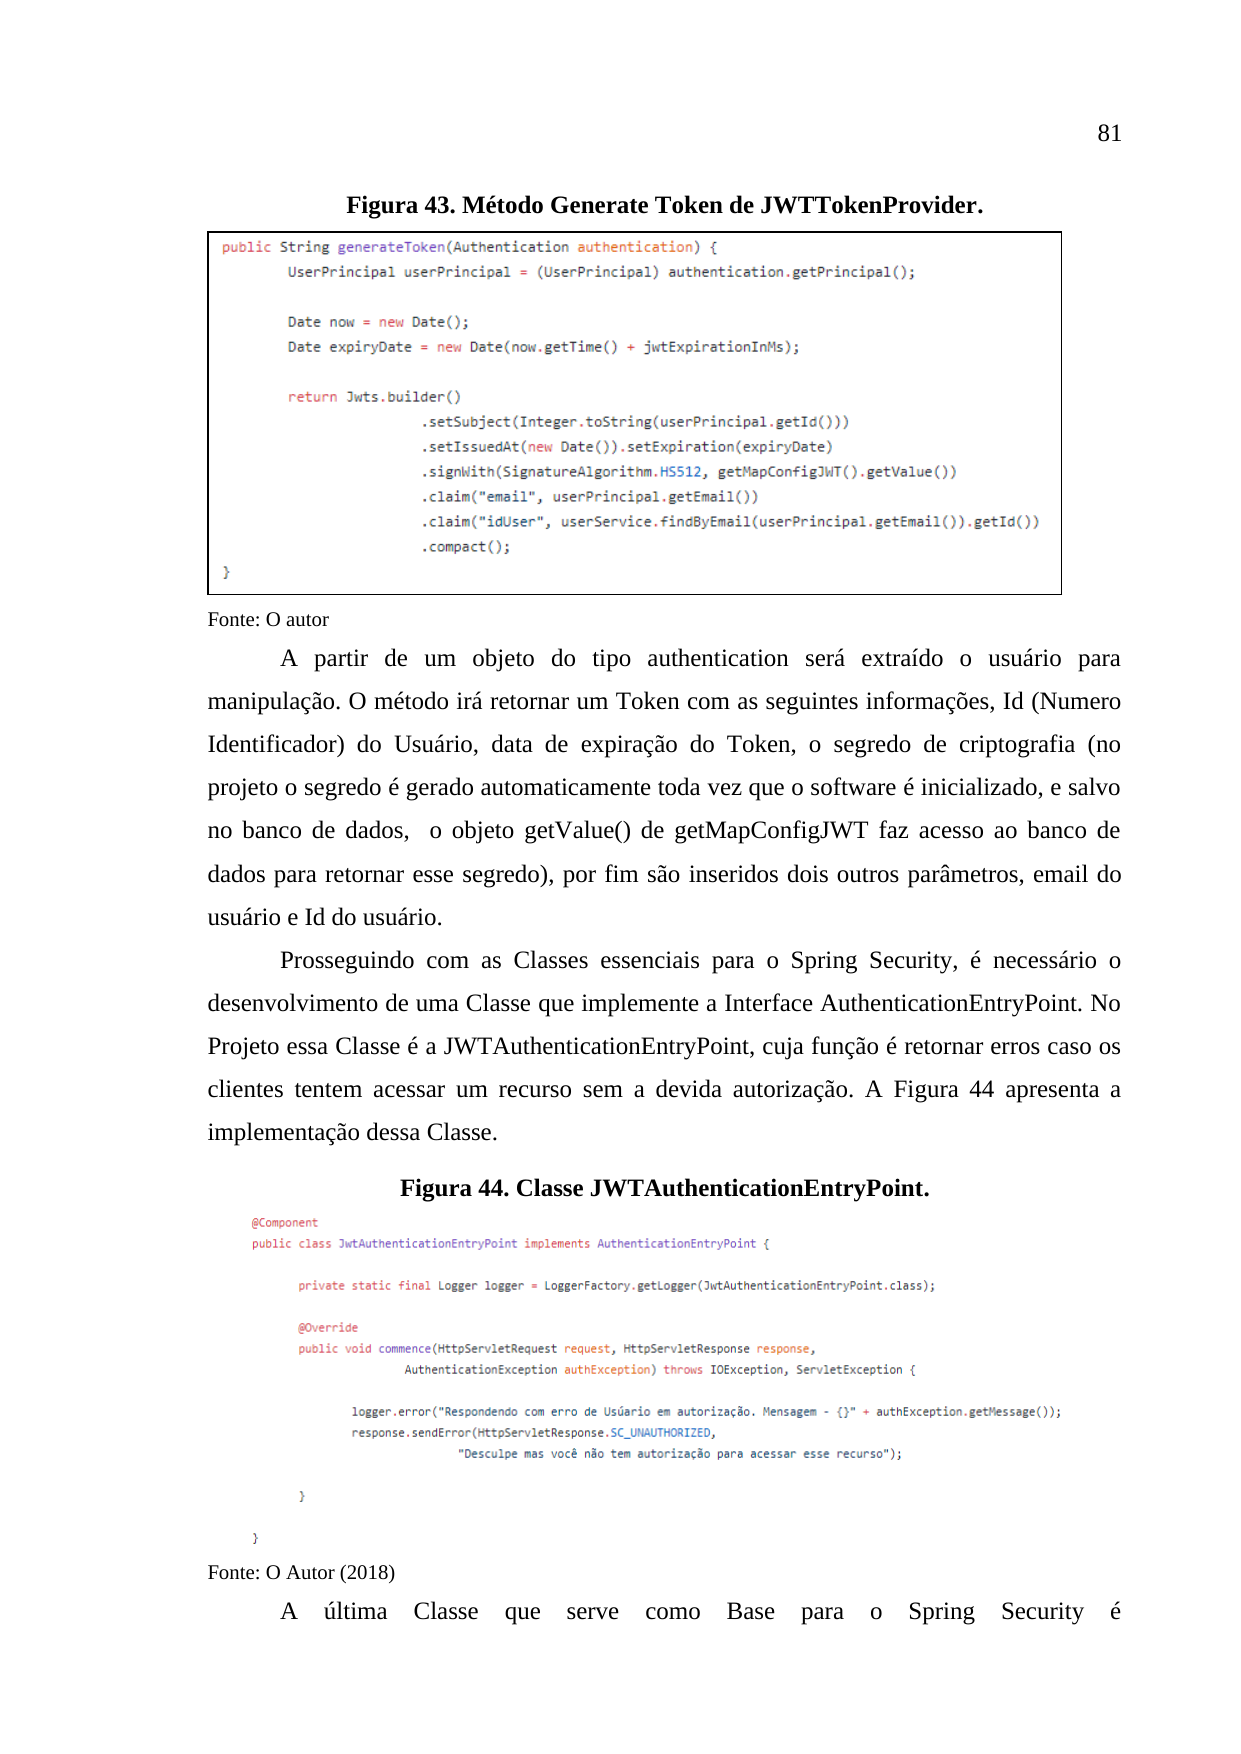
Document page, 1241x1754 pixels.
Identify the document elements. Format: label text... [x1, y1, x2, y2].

text Figura 43. Método Generate Token de JWTTokenProvider. [207, 190, 1122, 218]
text Fonte: O Autor (2018) [207, 1560, 1122, 1584]
picture [250, 1214, 1062, 1546]
text A partir de um objeto do tipo authentication será extraído o usuário para manipulação. O método irá retornar um Token com as seguintes informações, Id (Numero Identificador) do Usuário, data de expiração do Token, o segredo de criptografia (no projeto o segredo é gerado automaticamente toda vez que o software é inicializado, e salvo no banco de dados, o objeto getValue() de getMapConfigJWT faz acesso ao banco de dados para retornar esse segredo), por fim são inseridos dois outros parâmetros, email do usuário e Id do usuário. [207, 643, 1122, 931]
picture [209, 233, 1061, 594]
text Figura 44. Classe JWTAuthenticationEntryPoint. [207, 1173, 1122, 1202]
text Prosseguindo com as Classes essenciais para o Spring Security, é necessário o desenvolvimento de uma Classe que implemente a Interface AuthenticationEntryPoint. No Projeto essa Classe é a JWTAuthenticationEntryPoint, cuja função é retornar erros caso os clientes tentem acessar um recurso sem a devida autorização. A Figura 44 apresenta a implementação dessa Classe. [207, 945, 1122, 1146]
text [207, 1596, 1122, 1624]
